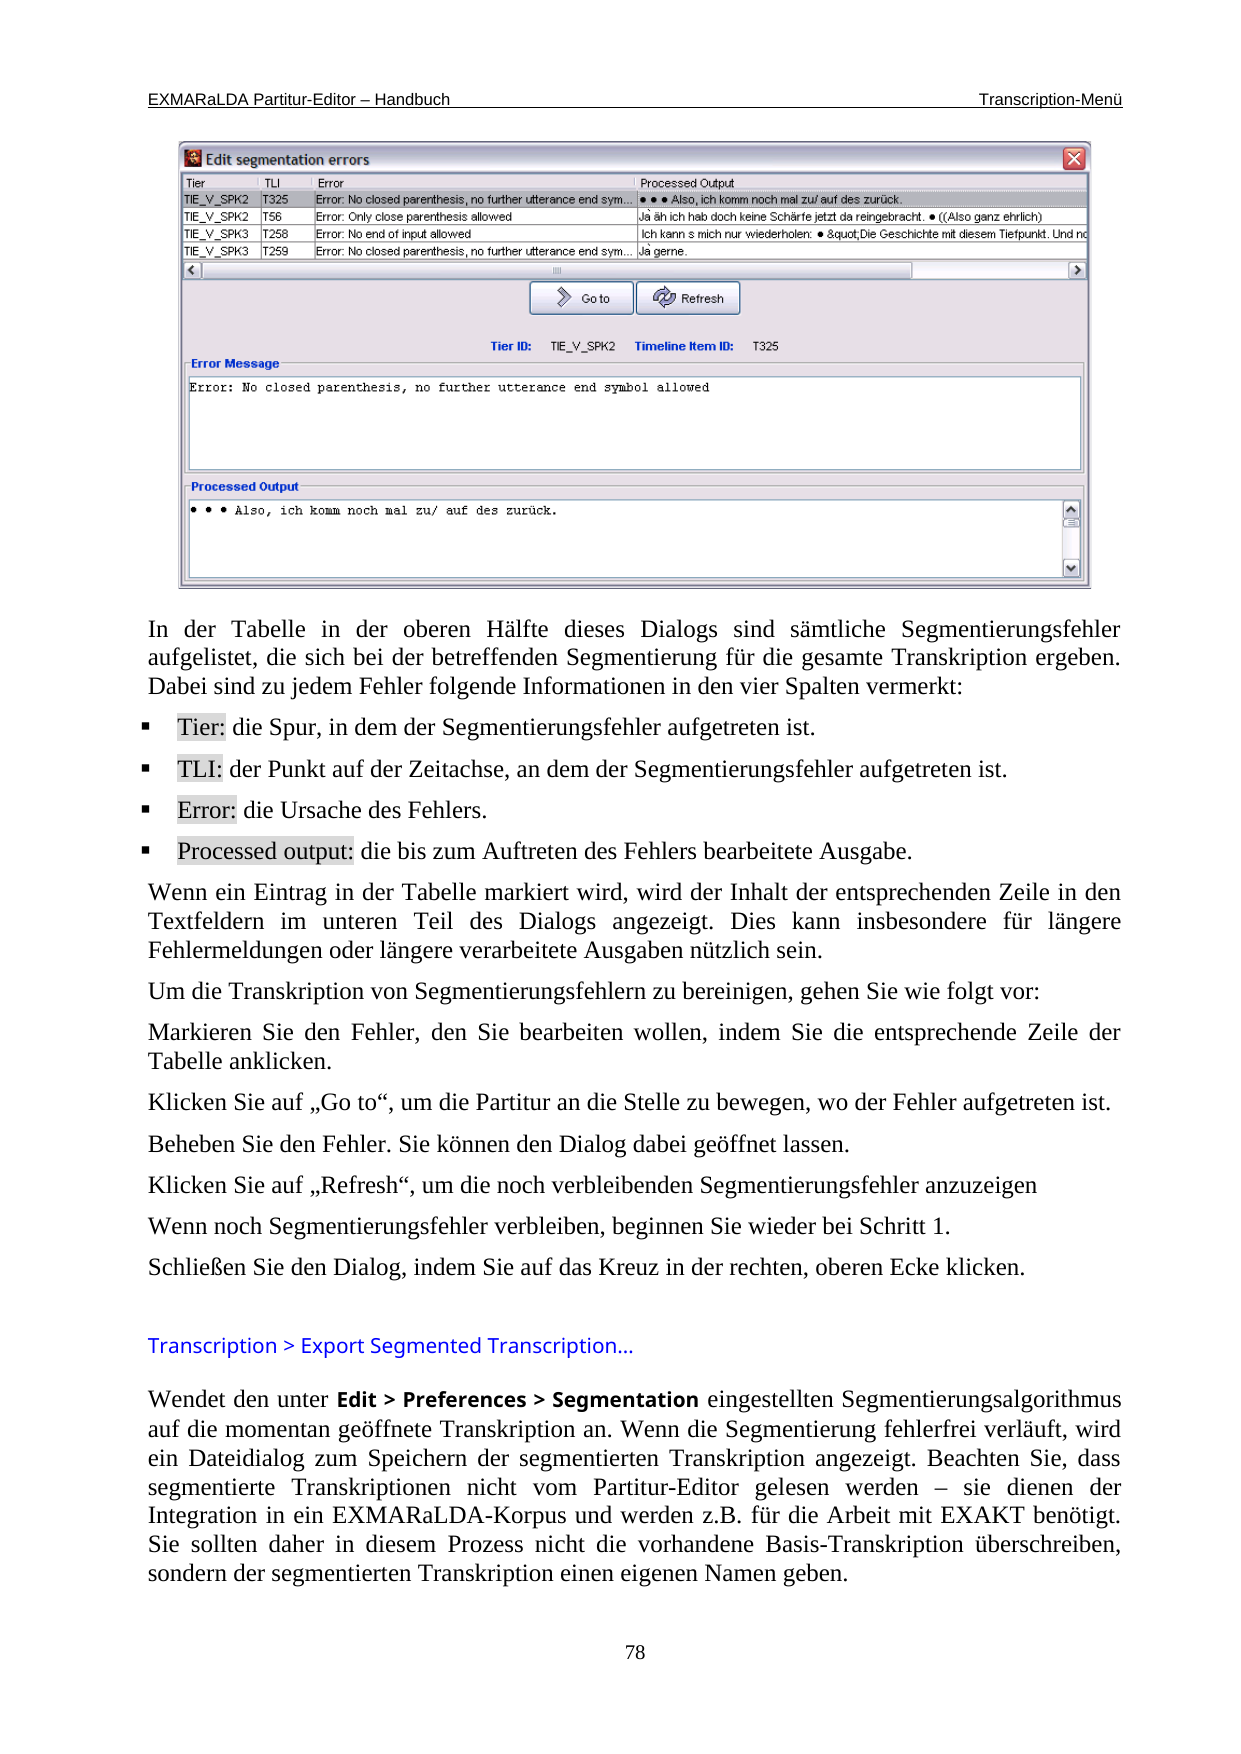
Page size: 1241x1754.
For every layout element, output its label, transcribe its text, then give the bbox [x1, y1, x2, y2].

text Klicken Sie auf „Go to“, um die Partitur an die Stelle zu bewegen, wo der Fehler aufgetreten ist. [148, 1087, 1122, 1116]
text In der Tabelle in der oberen Hälfte dieses Dialogs sind sämtliche Segmentierungsfehler aufgelistet, die sich bei der betreffenden Segmentierung für die gesamte Transkription ergeben. Dabei sind zu jedem Fehler folgende Informationen in den vier Spalten vermerkt: [148, 614, 1122, 700]
text Um die Transkription von Segmentierungsfehlern zu bereinigen, gehen Sie wie folgt vor: [148, 976, 1122, 1005]
text Markieren Sie den Fehler, den Sie bearbeiten wollen, indem Sie die entsprechende Zeile der Tabelle anklicken. [148, 1017, 1122, 1075]
text Wendet den unter Edit > Preferences > Segmentation eingestellten Segmentierungsalgorithmus auf die momentan geöffnete Transkription an. Wenn die Segmentierung fehlerfrei verläuft, wird ein Dateidialog zum Speichern der segmentierten Transkription angezeigt. Beachten Sie, dass segmentierte Transkriptionen nicht vom Partitur-Editor gelesen werden – sie dienen der Integration in ein EXMARaLDA-Korpus und werden z.B. für die Arbeit mit EXAKT benötigt. Sie sollten daher in diesem Prozess nicht die vorhandene Basis-Transkription überschreiben, sondern der segmentierten Transkription einen eigenen Namen geben. [148, 1384, 1122, 1587]
text Klicken Sie auf „Refresh“, um die noch verbleibenden Segmentierungsfehler anzuzeigen [148, 1170, 1122, 1199]
text Wenn noch Segmentierungsfehler verbleiben, beginnen Sie wieder bei Schritt 1. [148, 1211, 1122, 1240]
text Processed output: die bis zum Auftreten des Fehlers bearbeitete Ausgabe. [354, 836, 1122, 865]
picture [178, 141, 1092, 589]
text Error: die Ursache des Fehlers. [237, 795, 1122, 824]
text Schließen Sie den Dialog, indem Sie auf das Kreuz in der rechten, oberen Ecke klicken. [148, 1252, 1122, 1281]
text Wenn ein Eintrag in der Tabelle markiert wird, wird der Inhalt der entsprechenden Zeile in den Textfeldern im unteren Teil des Dialogs angezeigt. Dies kann insbesondere für längere Fehlermeldungen oder längere verarbeitete Ausgaben nützlich sein. [148, 877, 1122, 964]
text Beheben Sie den Fehler. Sie können den Dialog dabei geöffnet lassen. [148, 1129, 1122, 1157]
text Tier: die Spur, in dem der Segmentierungsfehler aufgetreten ist. [139, 712, 1122, 741]
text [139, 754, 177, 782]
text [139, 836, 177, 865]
subtitle Transcription > Export Segmented Transcription… [148, 1331, 1122, 1359]
text TLI: der Punkt auf der Zeitachse, an dem der Segmentierungsfehler aufgetreten ist. [223, 754, 1122, 782]
